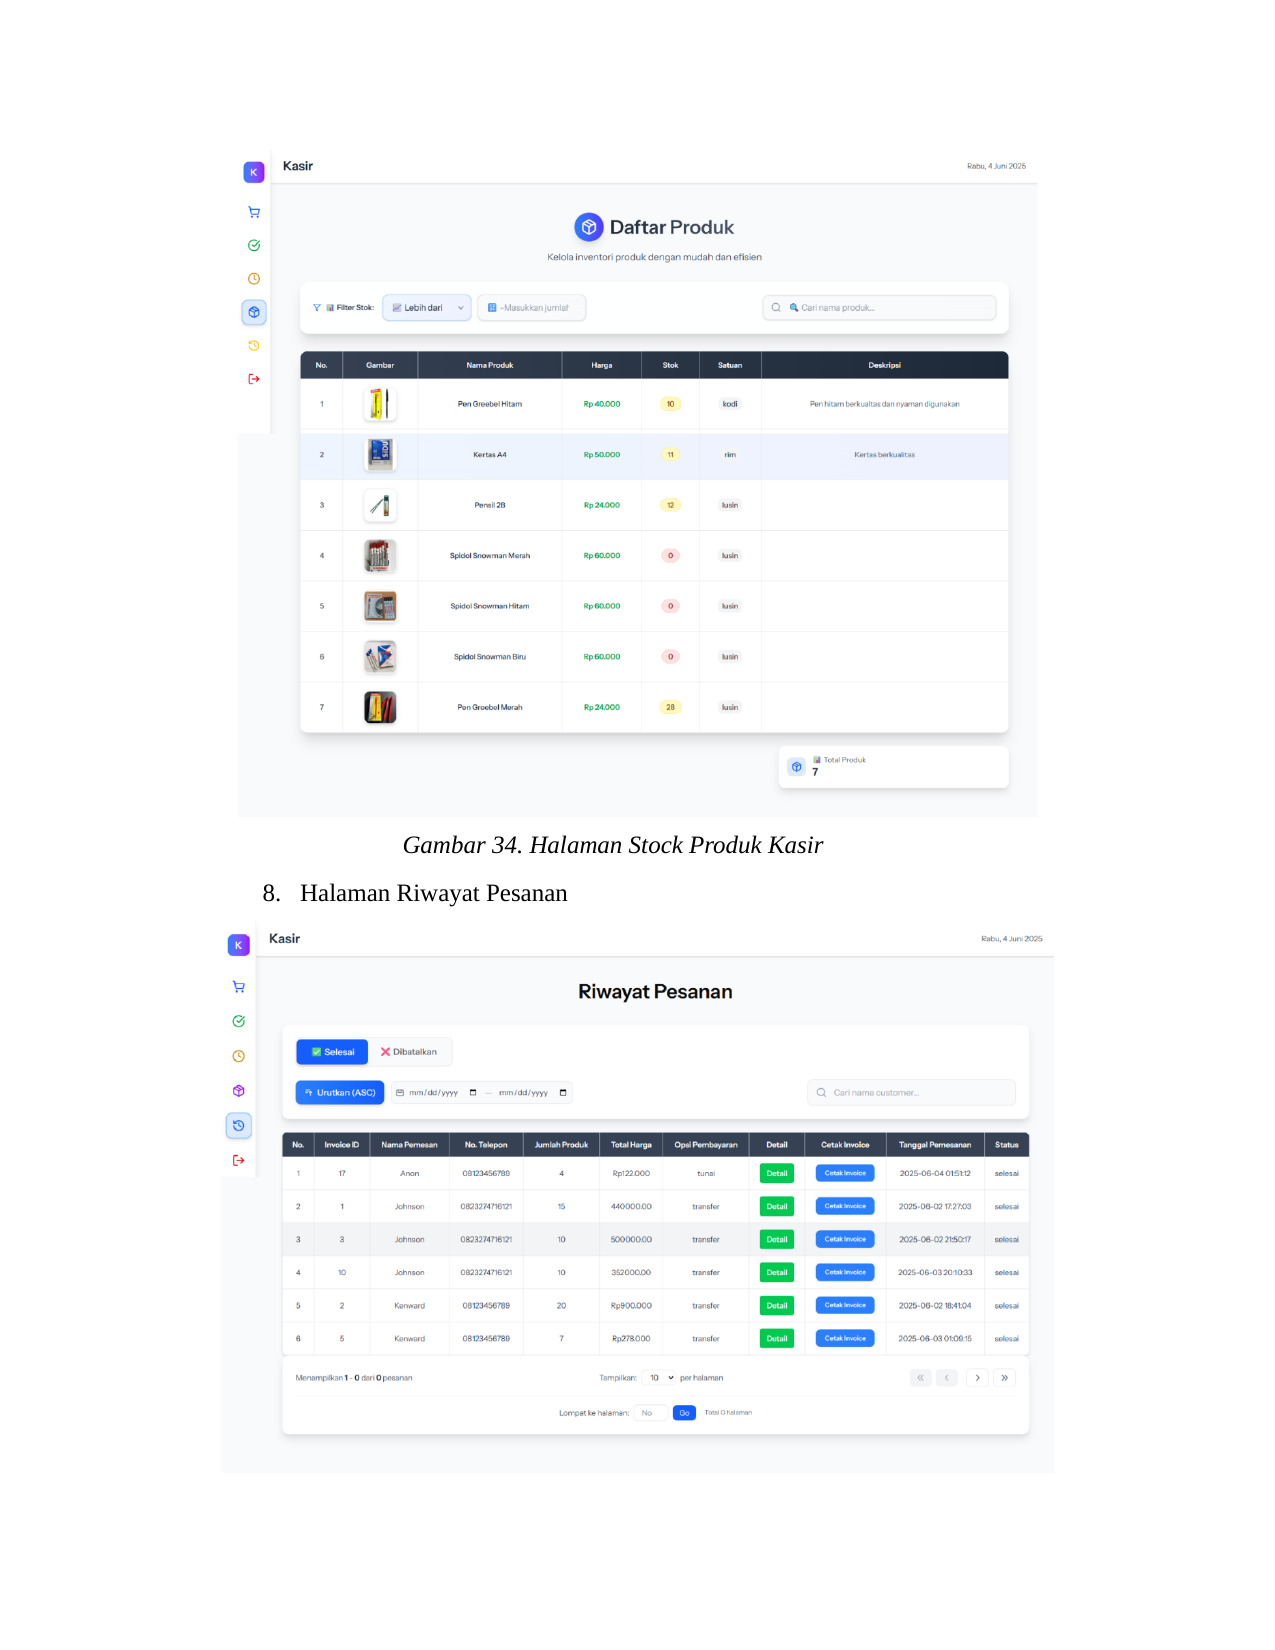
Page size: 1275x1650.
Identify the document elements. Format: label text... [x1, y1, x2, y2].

picture [237, 150, 1038, 817]
picture [221, 921, 1054, 1473]
list Halaman Riwayat Pesanan [262, 878, 1125, 907]
text Gambar 34. Halaman Stock Produk Kasir [225, 831, 1003, 859]
